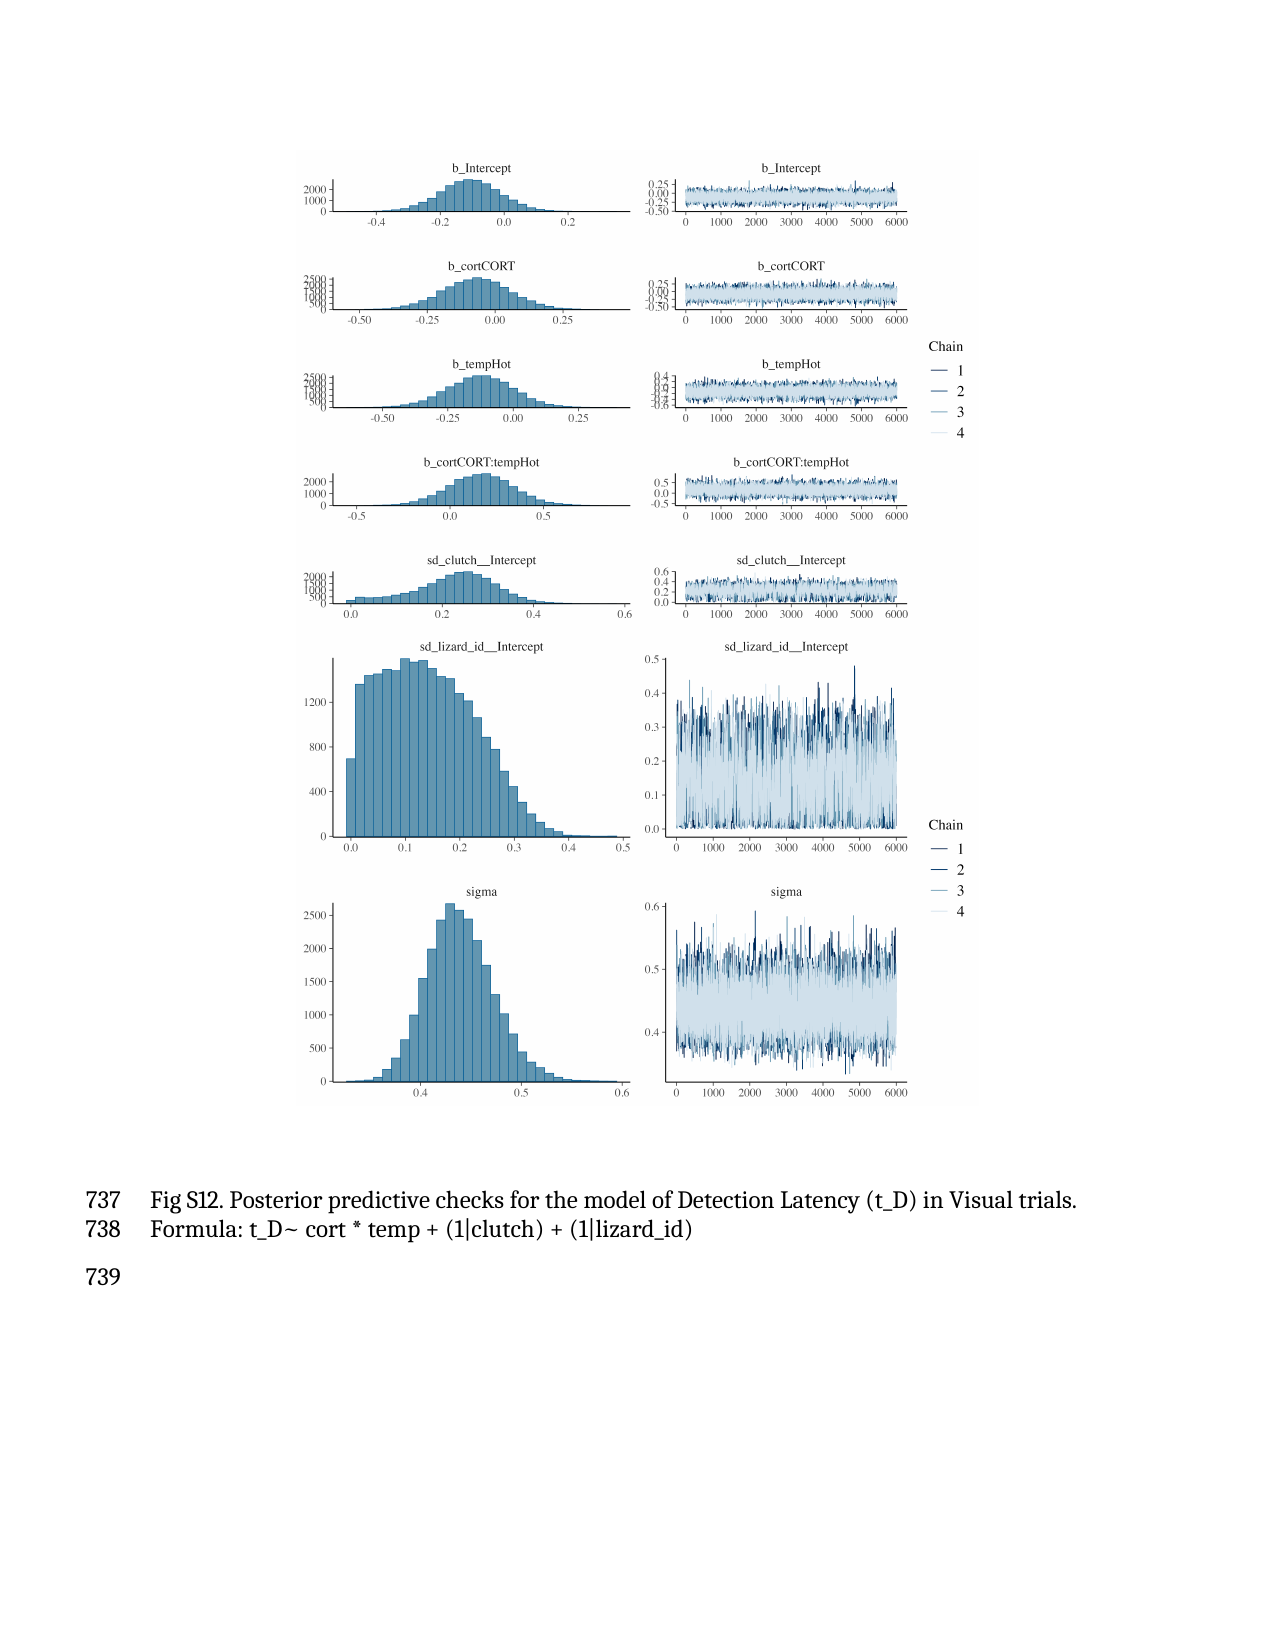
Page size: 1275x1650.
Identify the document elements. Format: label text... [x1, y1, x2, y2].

table_header [150, 150, 1125, 1168]
text Fig S12. Posterior predictive checks for the model of Detection Latency (t_D) in Visual trials. Formula: t_D~ cort * temp + (1|clutch) + (1|lizard_id) [150, 1186, 1125, 1244]
picture [296, 150, 979, 1106]
